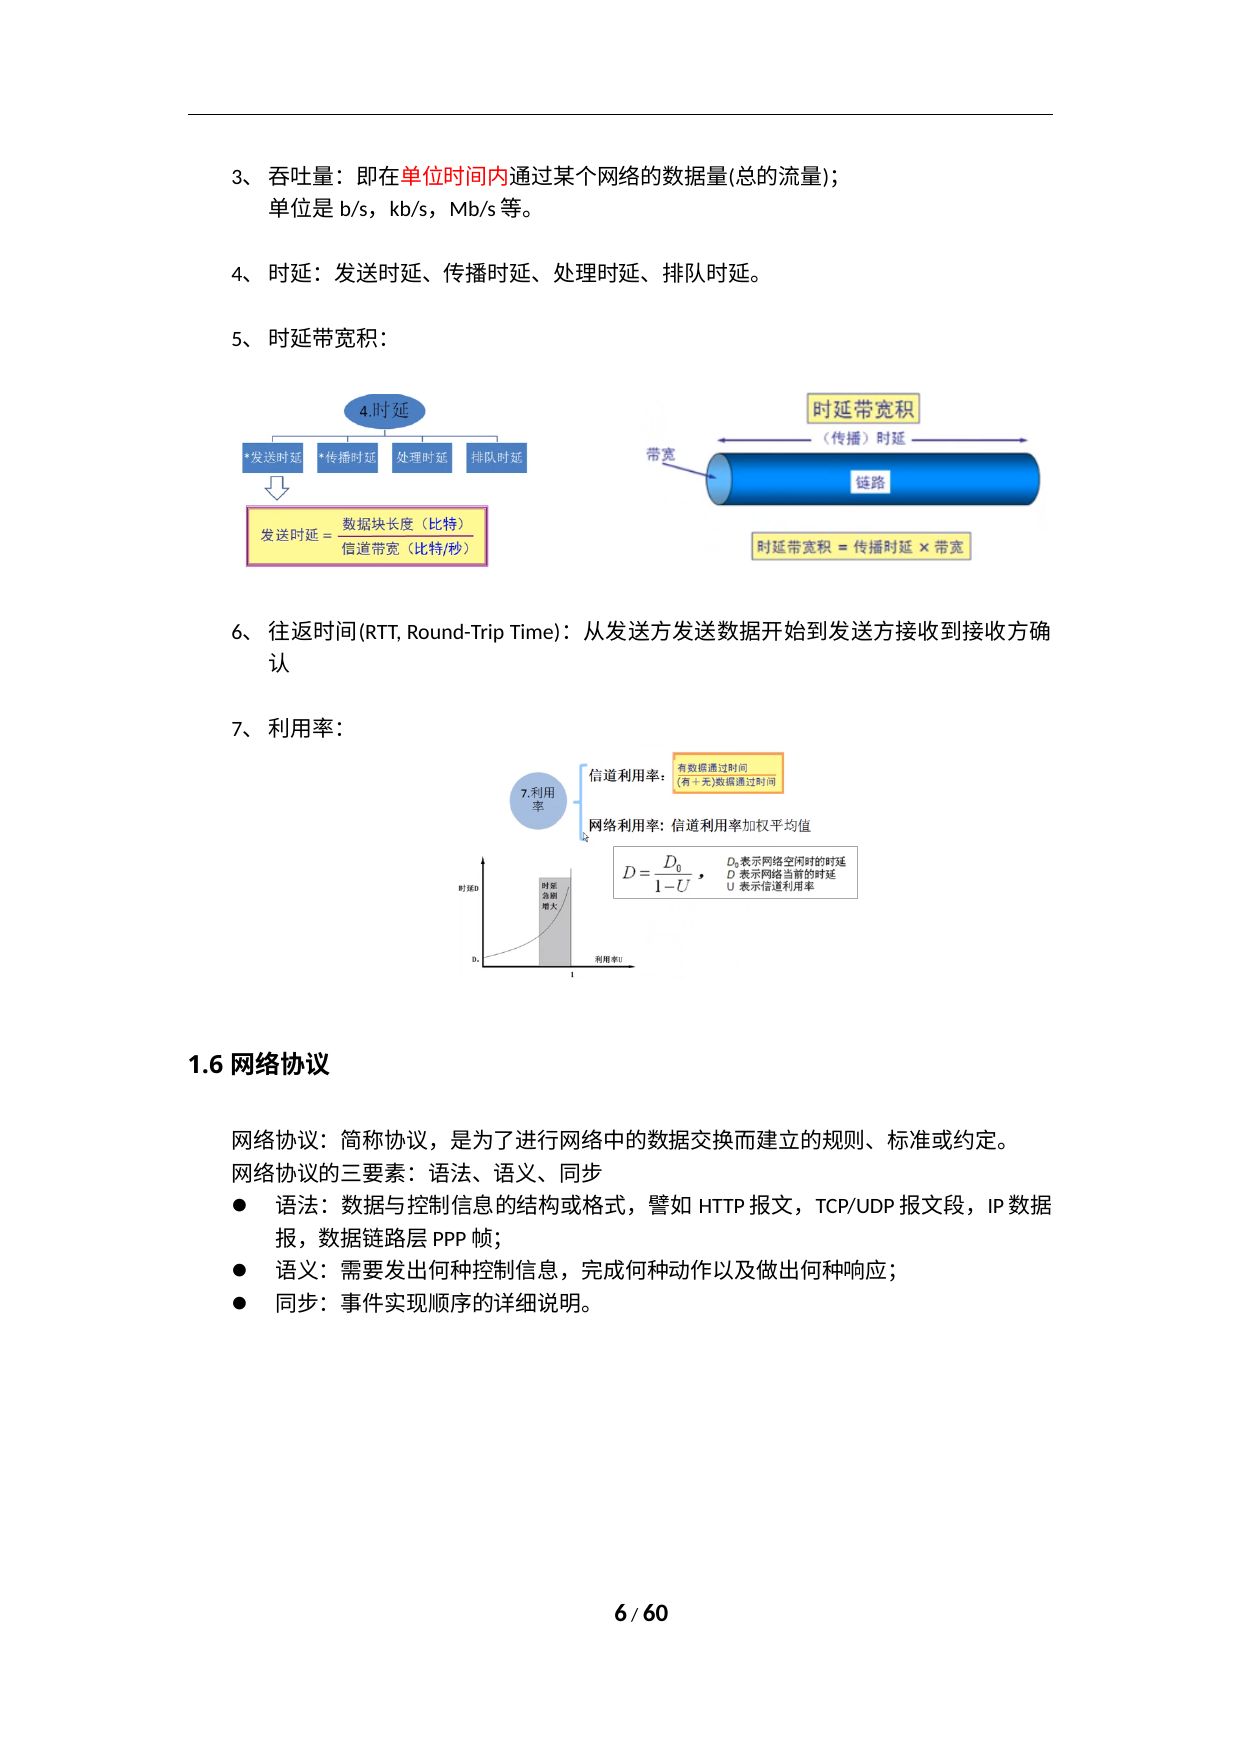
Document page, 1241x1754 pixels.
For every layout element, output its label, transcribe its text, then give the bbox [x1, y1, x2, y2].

picture [458, 743, 864, 980]
picture [231, 394, 538, 572]
list 单位是 b/s，kb/s，Mb/s等。 [269, 191, 1053, 223]
list 时延：发送时延、传播时延、处理时延、排队时延。 [231, 256, 1053, 288]
list 利用率： [231, 711, 1053, 743]
list 时延带宽积： [231, 321, 1053, 353]
list 语法：数据与控制信息的结构或格式，譬如HTTP报文，TCP/UDP报文段，IP数据报，数据链路层PPP帧； [231, 1188, 1053, 1253]
subtitle 1.6 网络协议 [187, 1031, 1053, 1096]
picture [640, 391, 1050, 569]
text 网络协议：简称协议，是为了进行网络中的数据交换而建立的规则、标准或约定。 [187, 1123, 1053, 1155]
list 同步：事件实现顺序的详细说明。 [231, 1285, 1053, 1318]
list 往返时间(RTT, Round-Trip Time)：从发送方发送数据开始到发送方接收到接收方确认 [231, 613, 1053, 678]
list 语义：需要发出何种控制信息，完成何种动作以及做出何种响应； [231, 1253, 1053, 1285]
list 吞吐量：即在单位时间内通过某个网络的数据量(总的流量)； [231, 158, 1053, 191]
text 网络协议的三要素：语法、语义、同步 [187, 1155, 1053, 1188]
